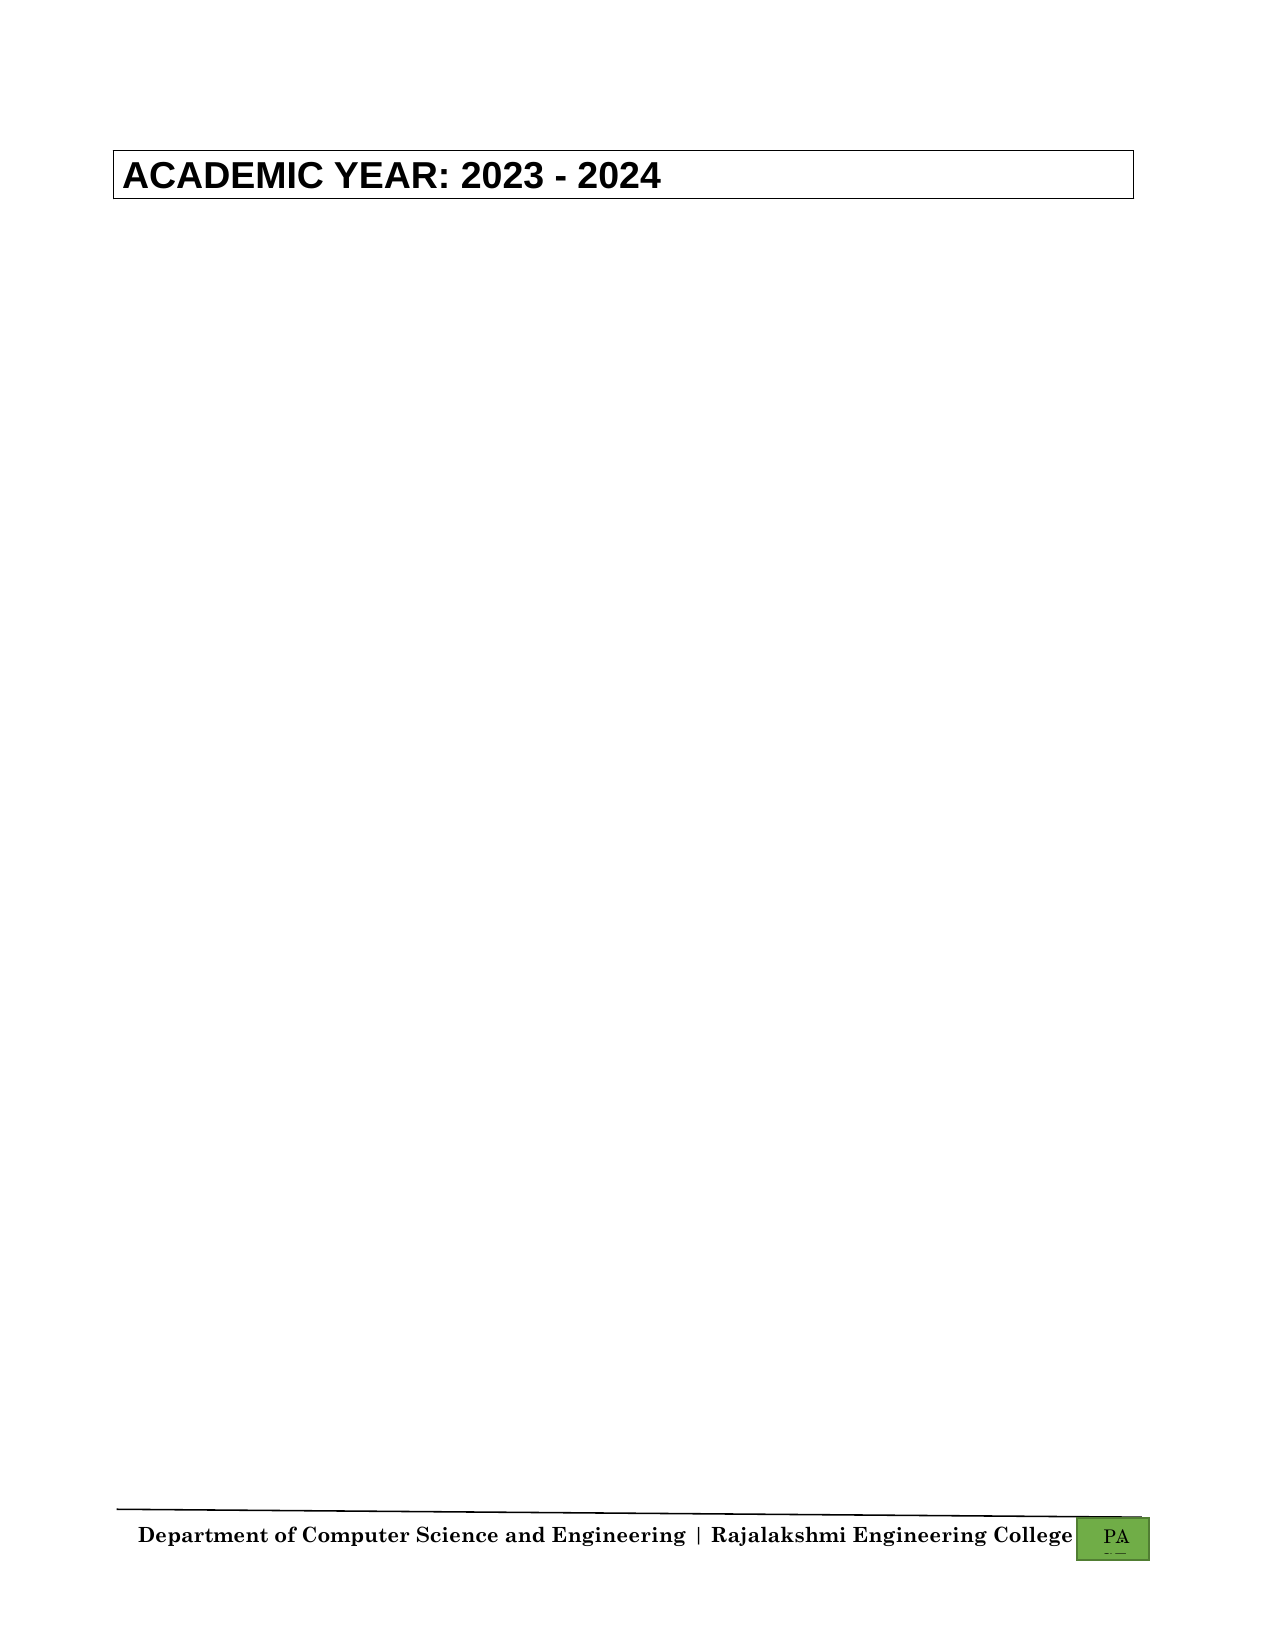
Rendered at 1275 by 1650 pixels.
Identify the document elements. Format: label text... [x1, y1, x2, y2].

subtitle ACADEMIC YEAR: 2023 - 2024 [114, 151, 1133, 198]
